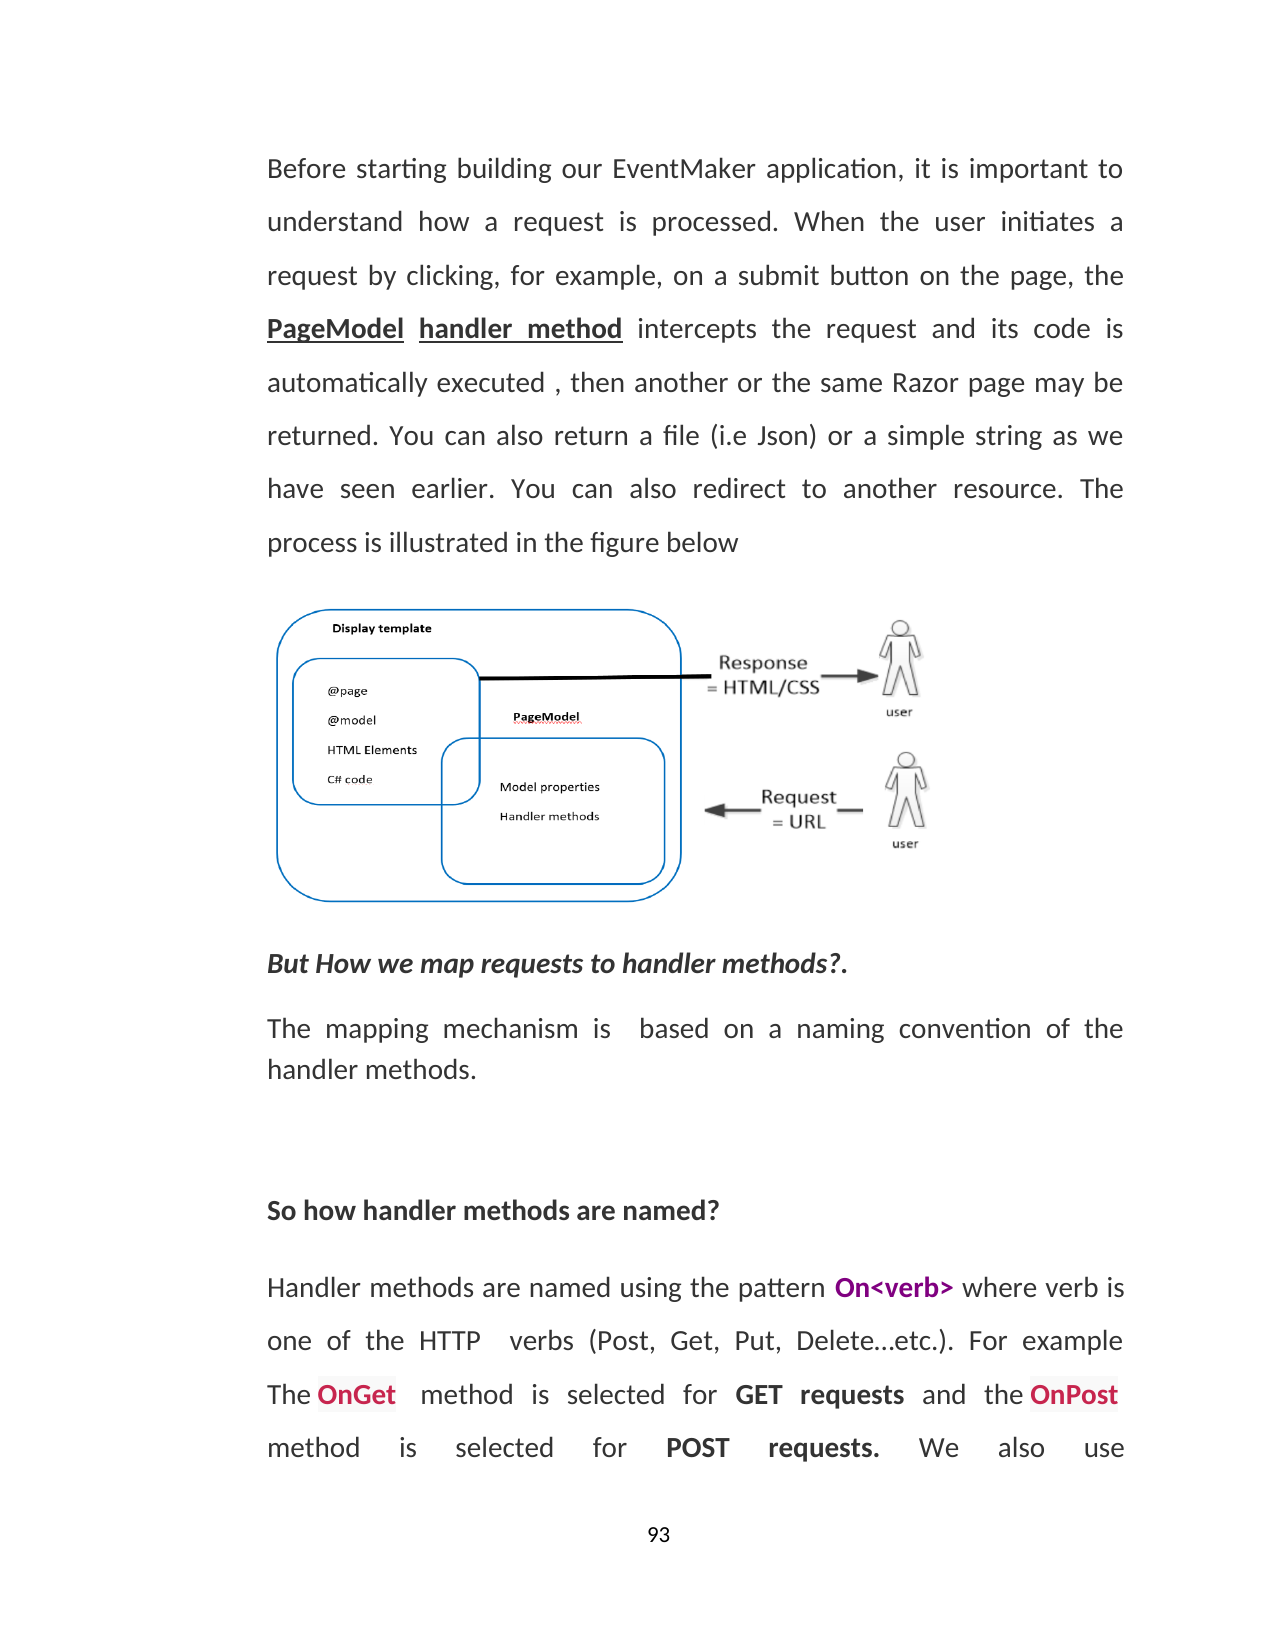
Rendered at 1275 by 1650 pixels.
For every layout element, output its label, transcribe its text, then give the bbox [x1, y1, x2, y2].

text The mapping mechanism is based on a naming convention of the handler methods. [267, 1010, 1125, 1087]
text Before starting building our EventMaker application, it is important to understand how a request is processed. When the user initiates a request by clicking, for example, on a submit button on the page, the PageModel handler method intercepts the request and its code is automatically executed , then another or the same Razor page may be returned. You can also return a file (i.e Json) or a simple string as we have seen earlier. You can also redirect to another resource. The process is illustrated in the figure below [267, 150, 1125, 560]
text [267, 1269, 1125, 1465]
picture [266, 601, 948, 909]
text So how handler methods are named? [267, 1192, 1125, 1228]
text But How we map requests to handler methods?. [267, 946, 1125, 981]
